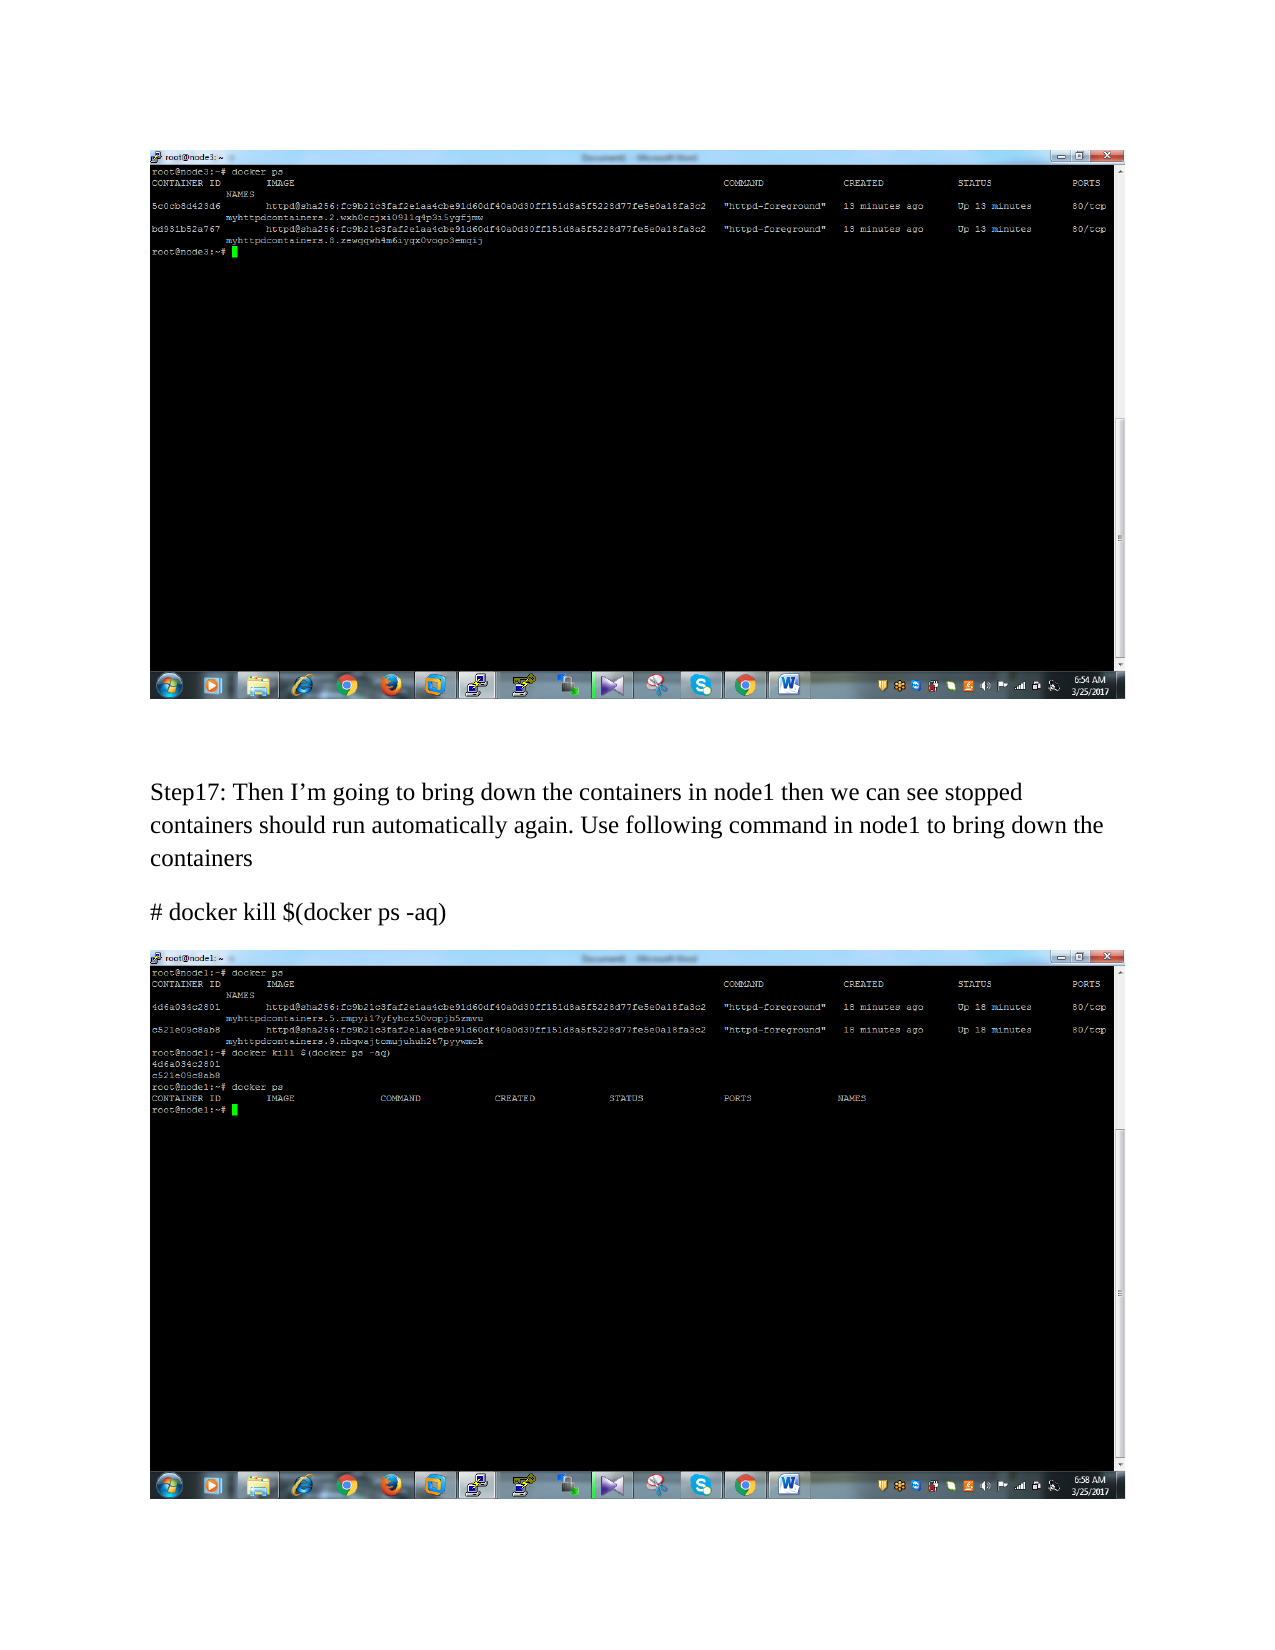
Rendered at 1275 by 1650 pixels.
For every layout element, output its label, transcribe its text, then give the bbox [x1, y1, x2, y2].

text # docker kill $(docker ps -aq) [150, 897, 1125, 926]
picture [150, 150, 1125, 699]
picture [150, 950, 1125, 1499]
text Step17: Then I’m going to bring down the containers in node1 then we can see stopped containers should run automatically again. Use following command in node1 to bring down the containers [150, 777, 1125, 872]
